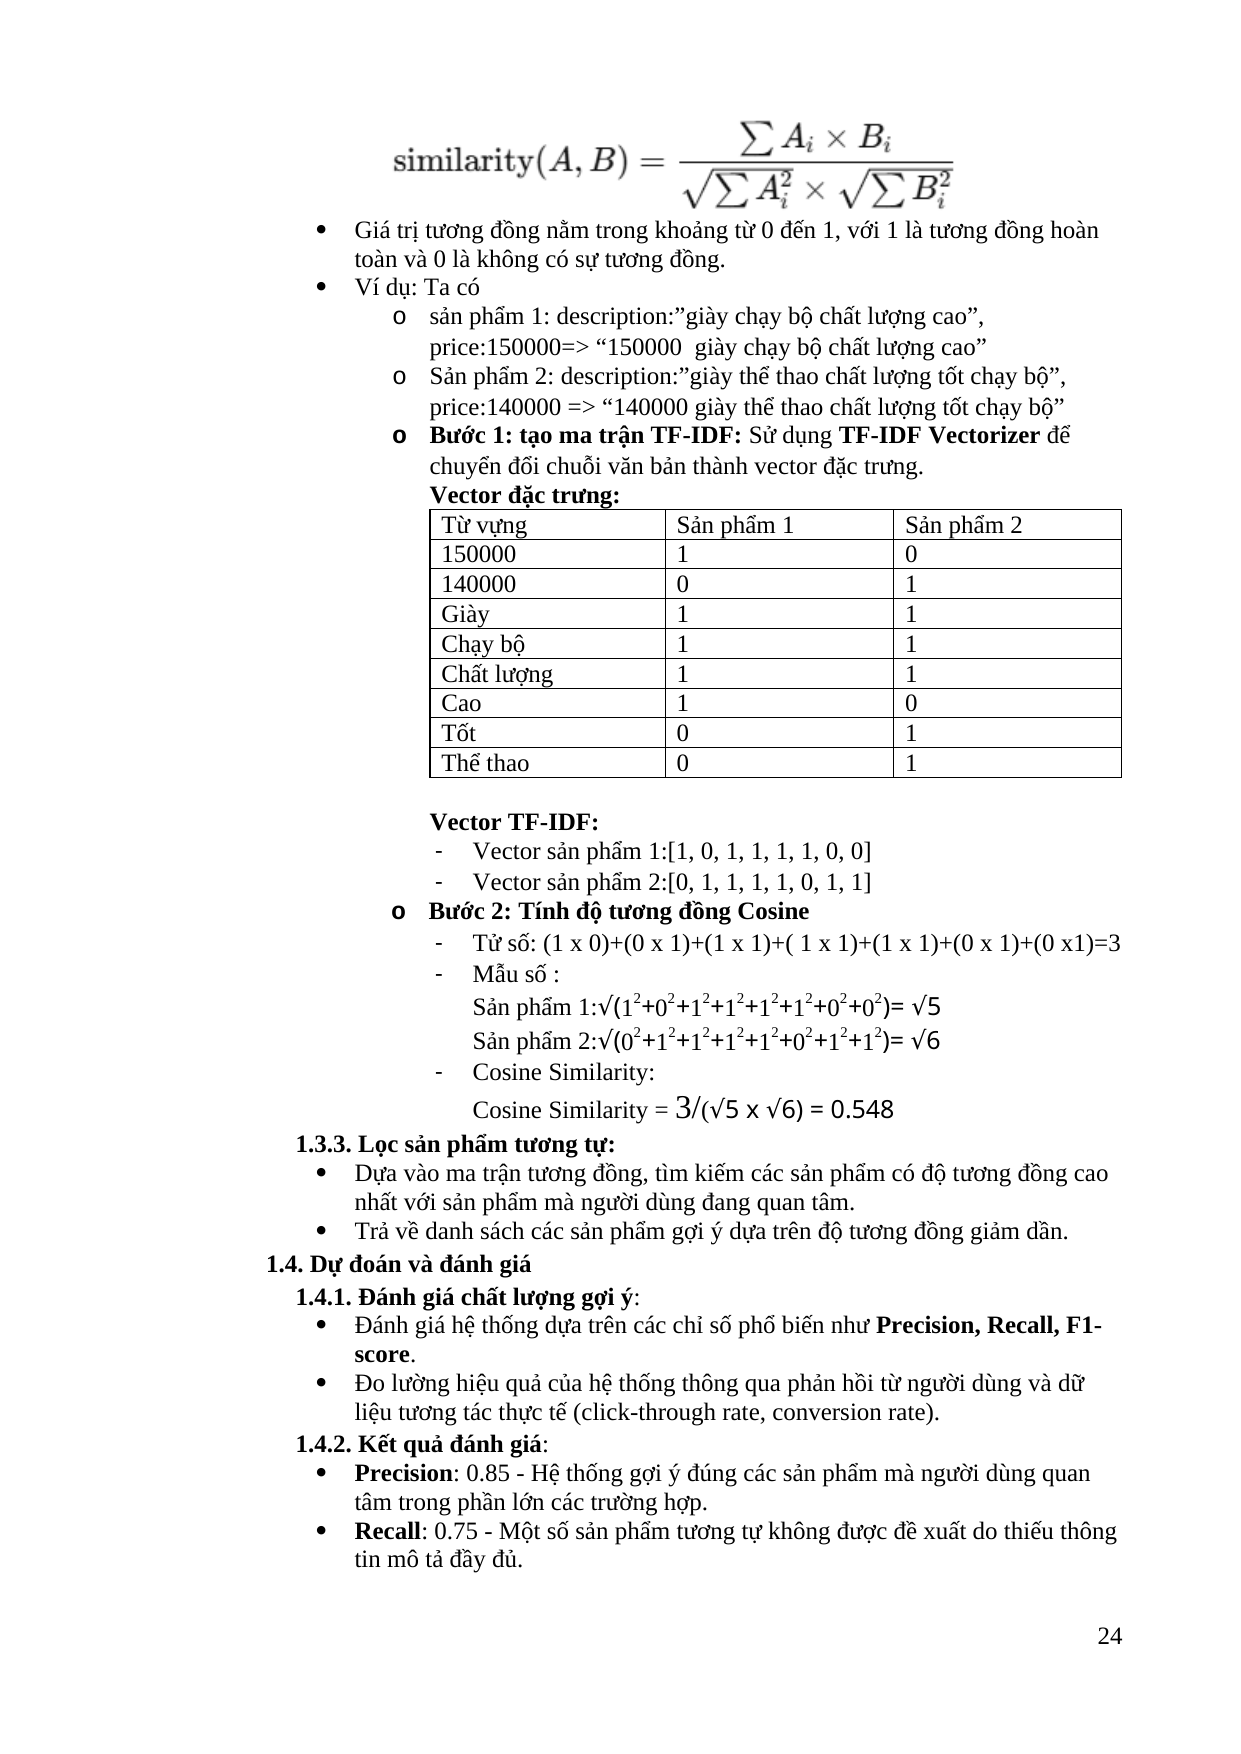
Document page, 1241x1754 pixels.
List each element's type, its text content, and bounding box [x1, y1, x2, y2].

list Bước 1: tạo ma trận TF-IDF: Sử dụng TF-IDF Vectorizer để chuyển đổi chuỗi văn bản thành vector đặc trưng. [392, 420, 1122, 480]
table_cell 140000 [431, 569, 665, 598]
list Đánh giá hệ thống dựa trên các chỉ số phổ biến như Precision, Recall, F1-score. [317, 1310, 1122, 1368]
list Vector sản phẩm 1:[1, 0, 1, 1, 1, 1, 0, 0] [435, 835, 1122, 866]
list Precision: 0.85 - Hệ thống gợi ý đúng các sản phẩm mà người dùng quan tâm trong phần lớn các trường hợp. [317, 1458, 1122, 1516]
list Sản phẩm 1:√(+++++++)= √5 [472, 988, 1122, 1022]
list sản phẩm 1: description:”giày chạy bộ chất lượng cao”, price:150000=> “150000 giày chạy bộ chất lượng cao” [392, 301, 1122, 361]
list Ví dụ: Ta có [317, 272, 1122, 301]
table_cell 1 [894, 718, 1121, 747]
table_cell Cao [431, 689, 665, 717]
table_cell Chất lượng [431, 659, 665, 687]
picture [354, 118, 991, 215]
table_cell Thể thao [431, 748, 665, 777]
subtitle 1.4. Dự đoán và đánh giá [266, 1249, 1122, 1277]
table_cell 1 [666, 540, 893, 568]
table_cell 1 [666, 689, 893, 717]
list Vector TF-IDF: [429, 807, 1122, 835]
table_header Từ vựng [431, 510, 665, 538]
table_cell 1 [666, 599, 893, 628]
table_cell 0 [666, 748, 893, 777]
list Đo lường hiệu quả của hệ thống thông qua phản hồi từ người dùng và dữ liệu tương tác thực tế (click-through rate, conversion rate). [317, 1368, 1122, 1425]
table_cell 1 [666, 629, 893, 658]
list Sản phẩm 2:√(+++++++)= √6 [472, 1022, 1122, 1056]
table_cell 0 [666, 718, 893, 747]
list Cosine Similarity = 3/(√5 x √6) = 0.548 [472, 1087, 1122, 1125]
table_header Sản phẩm 1 [666, 510, 893, 538]
table_cell 1 [894, 569, 1121, 598]
list Tử số: (1 x 0)+(0 x 1)+(1 x 1)+( 1 x 1)+(1 x 1)+(0 x 1)+(0 x1)=3 [435, 927, 1122, 958]
list Giá trị tương đồng nằm trong khoảng từ 0 đến 1, với 1 là tương đồng hoàn toàn và 0 là không có sự tương đồng. [317, 215, 1122, 272]
table_cell 0 [666, 569, 893, 598]
list Cosine Similarity: [435, 1056, 1122, 1087]
list Vector sản phẩm 2:[0, 1, 1, 1, 1, 0, 1, 1] [435, 866, 1122, 896]
subtitle 1.4.2. Kết quả đánh giá: [295, 1429, 1122, 1458]
list Trả về danh sách các sản phẩm gợi ý dựa trên độ tương đồng giảm dần. [317, 1216, 1122, 1244]
table_cell Chạy bộ [431, 629, 665, 658]
table_cell Tốt [431, 718, 665, 747]
table_cell 0 [894, 689, 1121, 717]
list Dựa vào ma trận tương đồng, tìm kiếm các sản phẩm có độ tương đồng cao nhất với sản phẩm mà người dùng đang quan tâm. [317, 1158, 1122, 1216]
subtitle 1.4.1. Đánh giá chất lượng gợi ý: [295, 1282, 1122, 1310]
list Vector đặc trưng: [429, 480, 1122, 509]
table_cell 0 [894, 540, 1121, 568]
table_cell 1 [894, 748, 1121, 777]
list Mẫu số : [435, 958, 1122, 988]
subtitle 1.3.3. Lọc sản phẩm tương tự: [295, 1129, 1122, 1158]
table_cell Giày [431, 599, 665, 628]
list Sản phẩm 2: description:”giày thể thao chất lượng tốt chạy bộ”, price:140000 => “140000 giày thể thao chất lượng tốt chạy bộ” [392, 361, 1122, 420]
list Bước 2: Tính độ tương đồng Cosine [391, 896, 1122, 927]
table_cell 1 [666, 659, 893, 687]
table_header Sản phẩm 2 [894, 510, 1121, 538]
table_cell 1 [894, 659, 1121, 687]
table_cell 150000 [431, 540, 665, 568]
table_cell 1 [894, 599, 1121, 628]
list Recall: 0.75 - Một số sản phẩm tương tự không được đề xuất do thiếu thông tin mô tả đầy đủ. [317, 1516, 1122, 1573]
table_cell 1 [894, 629, 1121, 658]
